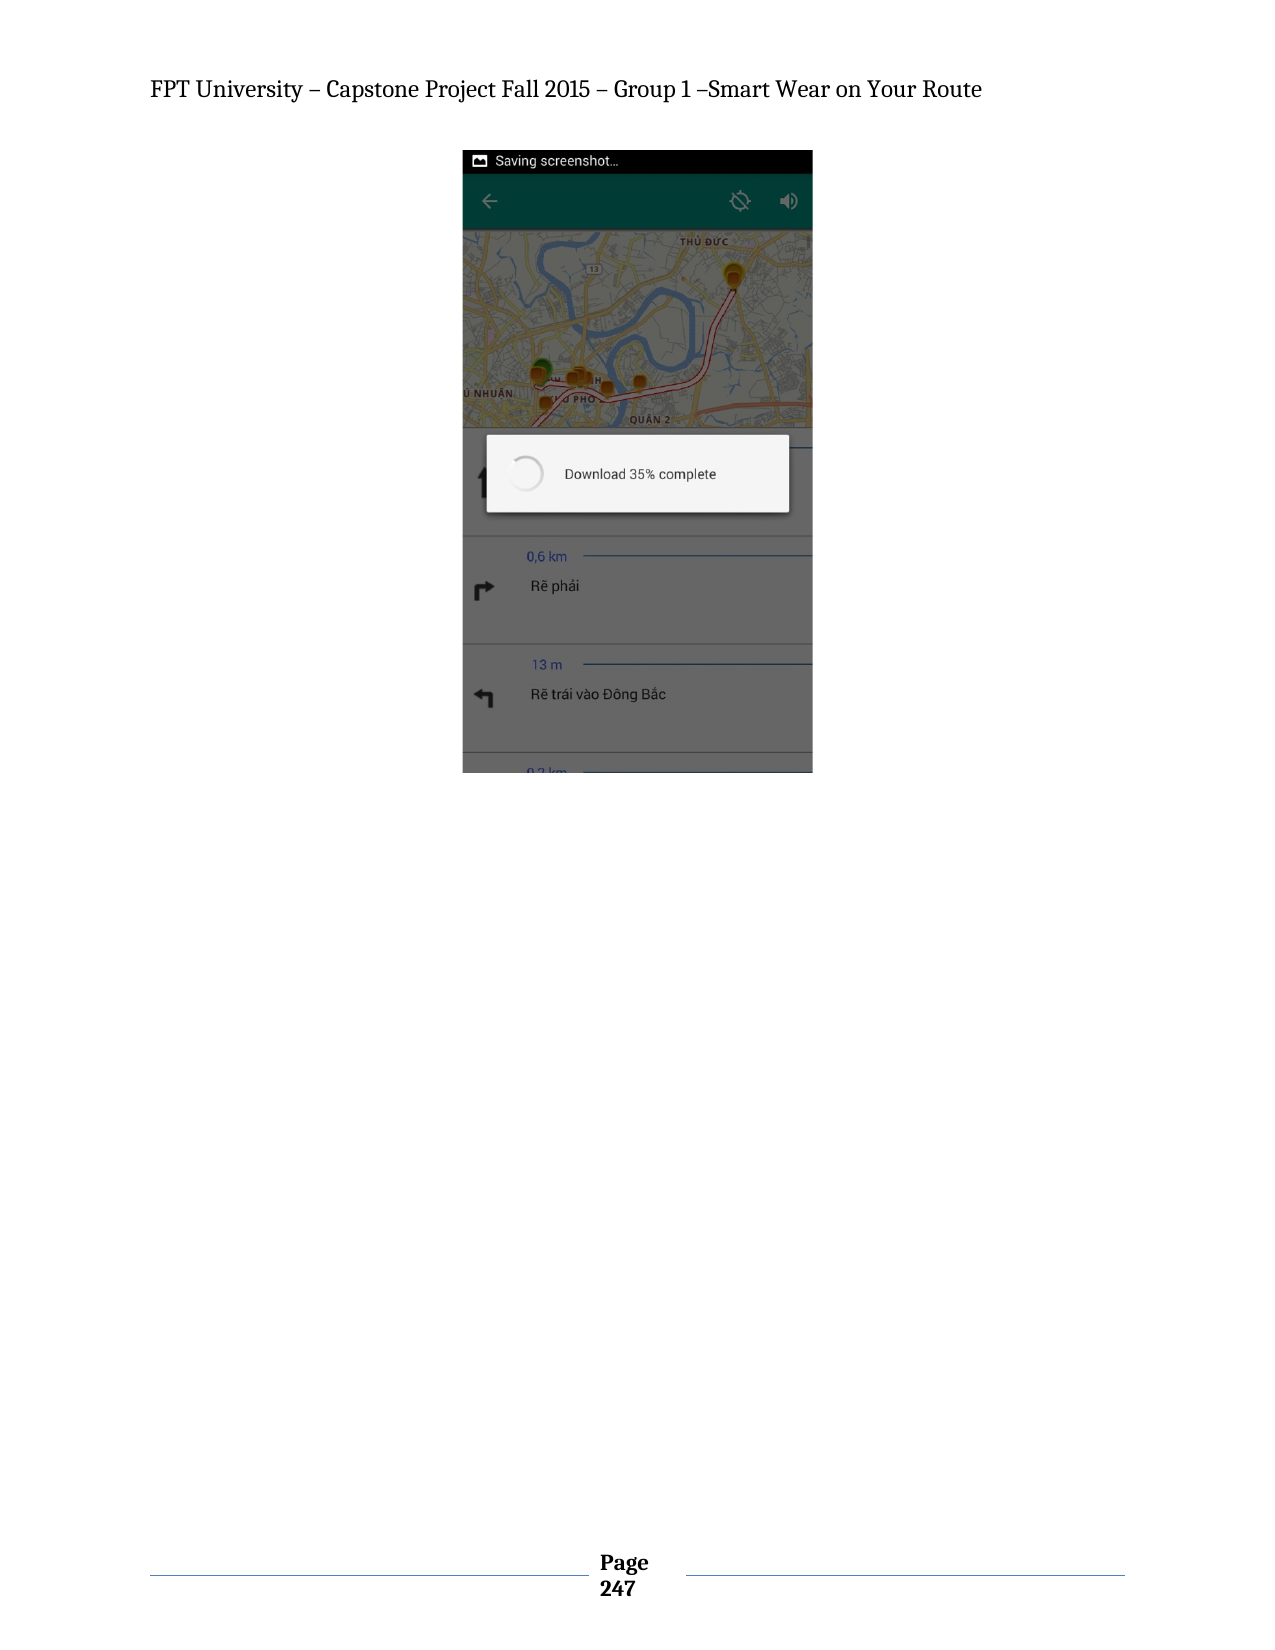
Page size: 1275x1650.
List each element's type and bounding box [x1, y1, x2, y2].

picture [462, 150, 813, 773]
